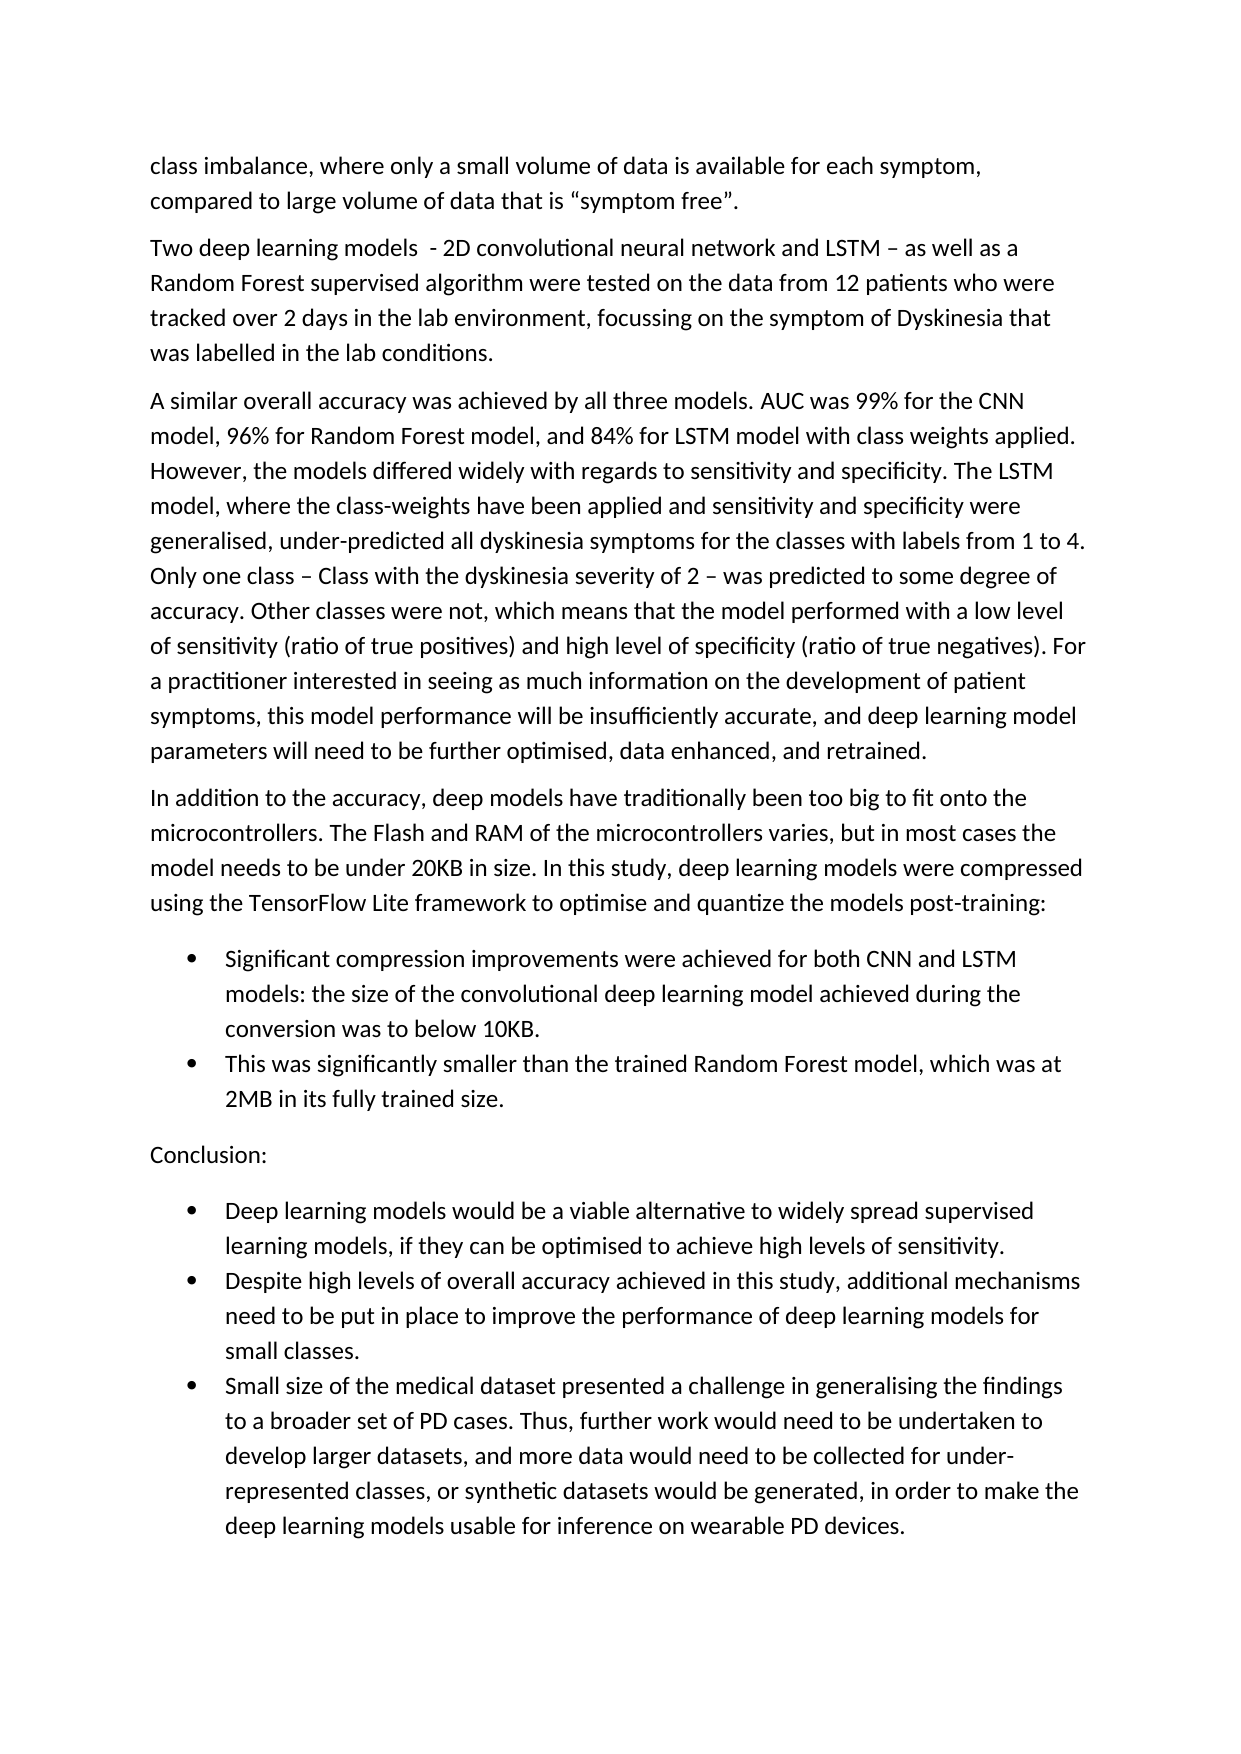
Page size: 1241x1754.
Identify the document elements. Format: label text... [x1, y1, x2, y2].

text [150, 150, 1090, 216]
list Deep learning models would be a viable alternative to widely spread supervised learning models, if they can be optimised to achieve high levels of sensitivity. [187, 1195, 1090, 1261]
list Small size of the medical dataset presented a challenge in generalising the findings to a broader set of PD cases. Thus, further work would need to be undertaken to develop larger datasets, and more data would need to be collected for under-represented classes, or synthetic datasets would be generated, in order to make the deep learning models usable for inference on wearable PD devices. [187, 1370, 1090, 1541]
text Conclusion: [150, 1139, 1090, 1170]
text Two deep learning models - 2D convolutional neural network and LSTM – as well as a Random Forest supervised algorithm were tested on the data from 12 patients who were tracked over 2 days in the lab environment, focussing on the symptom of Dyskinesia that was labelled in the lab conditions. [150, 232, 1090, 368]
list This was significantly smaller than the trained Random Forest model, which was at 2MB in its fully trained size. [187, 1048, 1090, 1114]
list Significant compression improvements were achieved for both CNN and LSTM models: the size of the convolutional deep learning model achieved during the conversion was to below 10KB. [187, 943, 1090, 1044]
text A similar overall accuracy was achieved by all three models. AUC was 99% for the CNN model, 96% for Random Forest model, and 84% for LSTM model with class weights applied. However, the models differed widely with regards to sensitivity and specificity. The LSTM model, where the class-weights have been applied and sensitivity and specificity were generalised, under-predicted all dyskinesia symptoms for the classes with labels from 1 to 4. Only one class – Class with the dyskinesia severity of 2 – was predicted to some degree of accuracy. Other classes were not, which means that the model performed with a low level of sensitivity (ratio of true positives) and high level of specificity (ratio of true negatives). For a practitioner interested in seeing as much information on the development of patient symptoms, this model performance will be insufficiently accurate, and deep learning model parameters will need to be further optimised, data enhanced, and retrained. [150, 385, 1090, 766]
text In addition to the accuracy, deep models have traditionally been too big to fit onto the microcontrollers. The Flash and RAM of the microcontrollers varies, but in most cases the model needs to be under 20KB in size. In this study, deep learning models were compressed using the TensorFlow Lite framework to optimise and quantize the models post-training: [150, 782, 1090, 918]
list Despite high levels of overall accuracy achieved in this study, additional mechanisms need to be put in place to improve the performance of deep learning models for small classes. [187, 1265, 1090, 1366]
